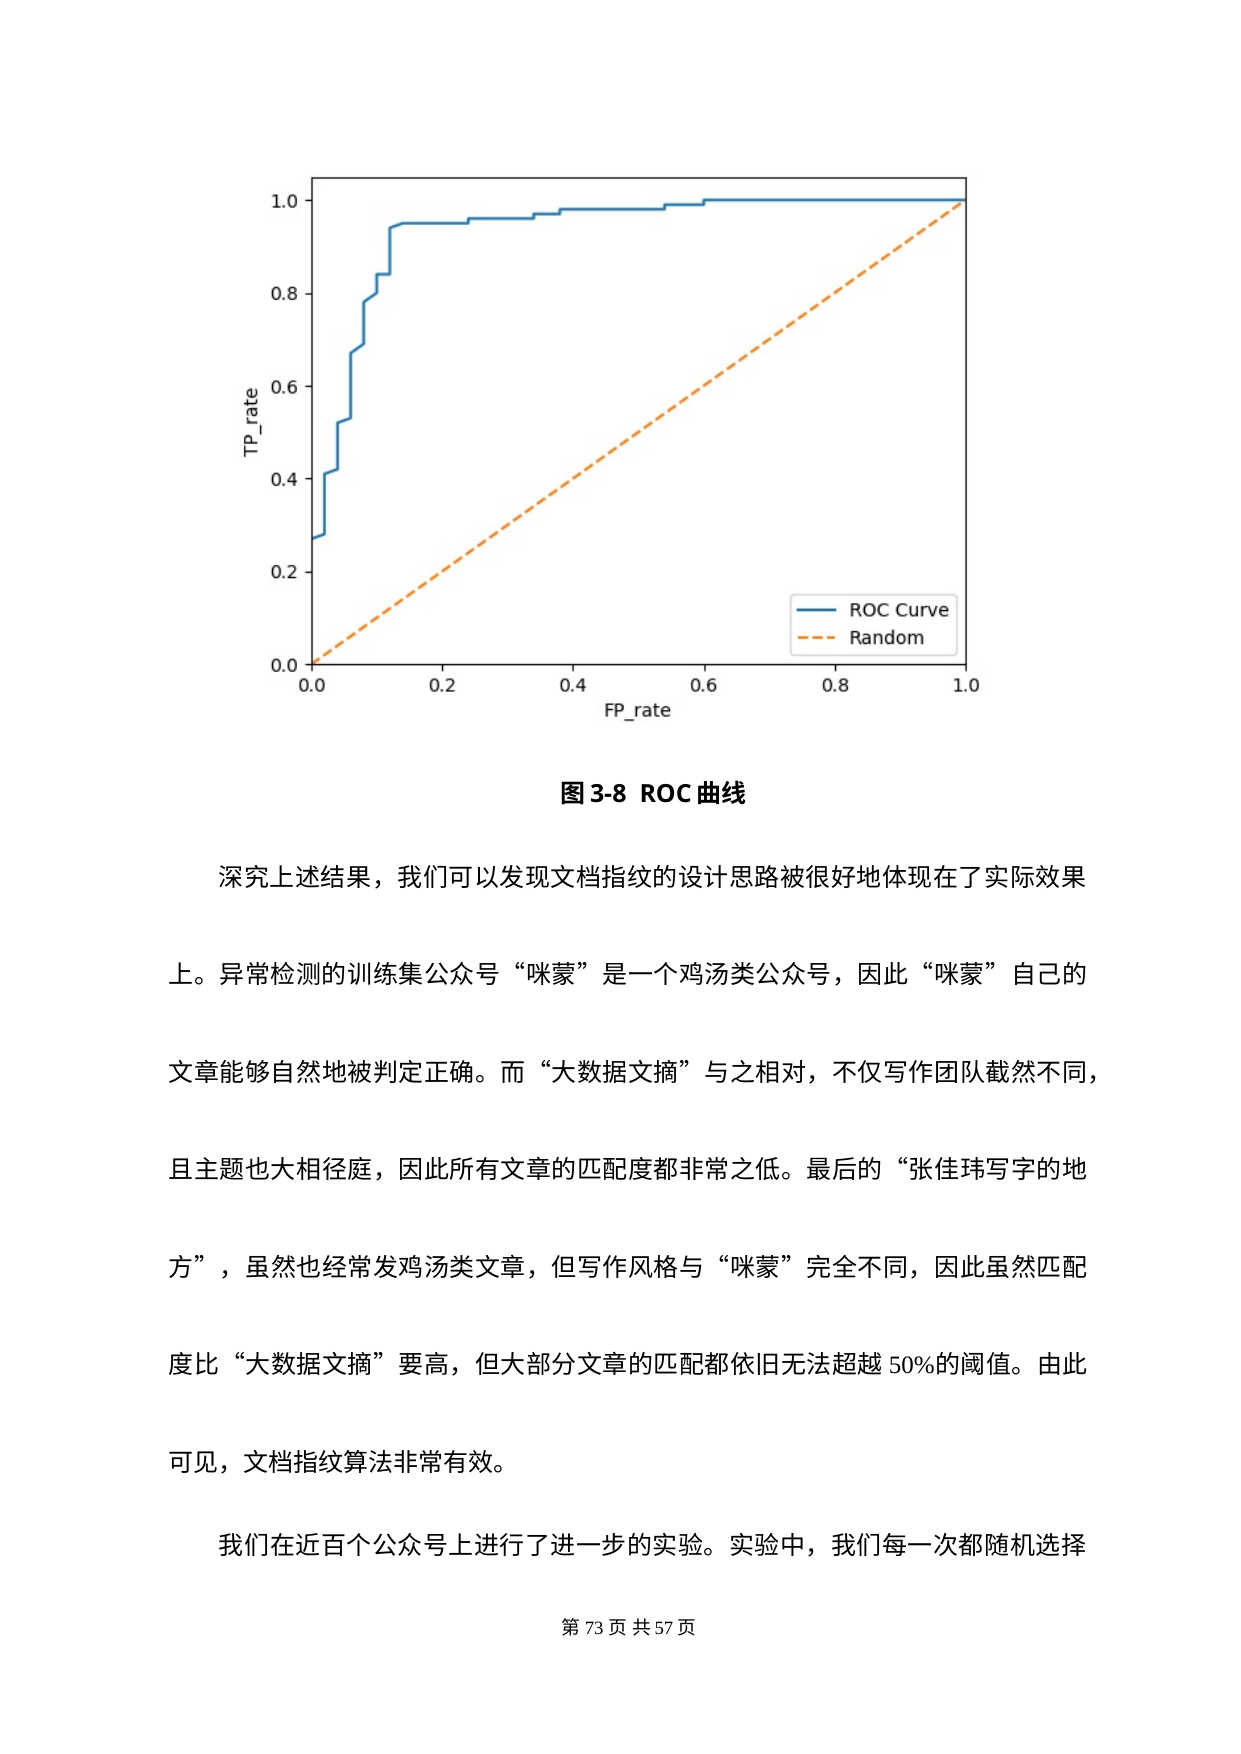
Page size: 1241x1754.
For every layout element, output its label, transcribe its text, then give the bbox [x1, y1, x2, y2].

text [169, 1511, 1087, 1576]
text 图3-8 ROC曲线 [169, 759, 1087, 824]
text 深究上述结果，我们可以发现文档指纹的设计思路被很好地体现在了实际效果上。异常检测的训练集公众号“咪蒙”是一个鸡汤类公众号，因此“咪蒙”自己的文章能够自然地被判定正确。而“大数据文摘”与之相对，不仅写作团队截然不同，且主题也大相径庭，因此所有文章的匹配度都非常之低。最后的“张佳玮写字的地方”，虽然也经常发鸡汤类文章，但写作风格与“咪蒙”完全不同，因此虽然匹配度比“大数据文摘”要高，但大部分文章的匹配都依旧无法超越50%的阈值。由此可见，文档指纹算法非常有效。 [169, 843, 1087, 1493]
picture [206, 162, 1050, 734]
